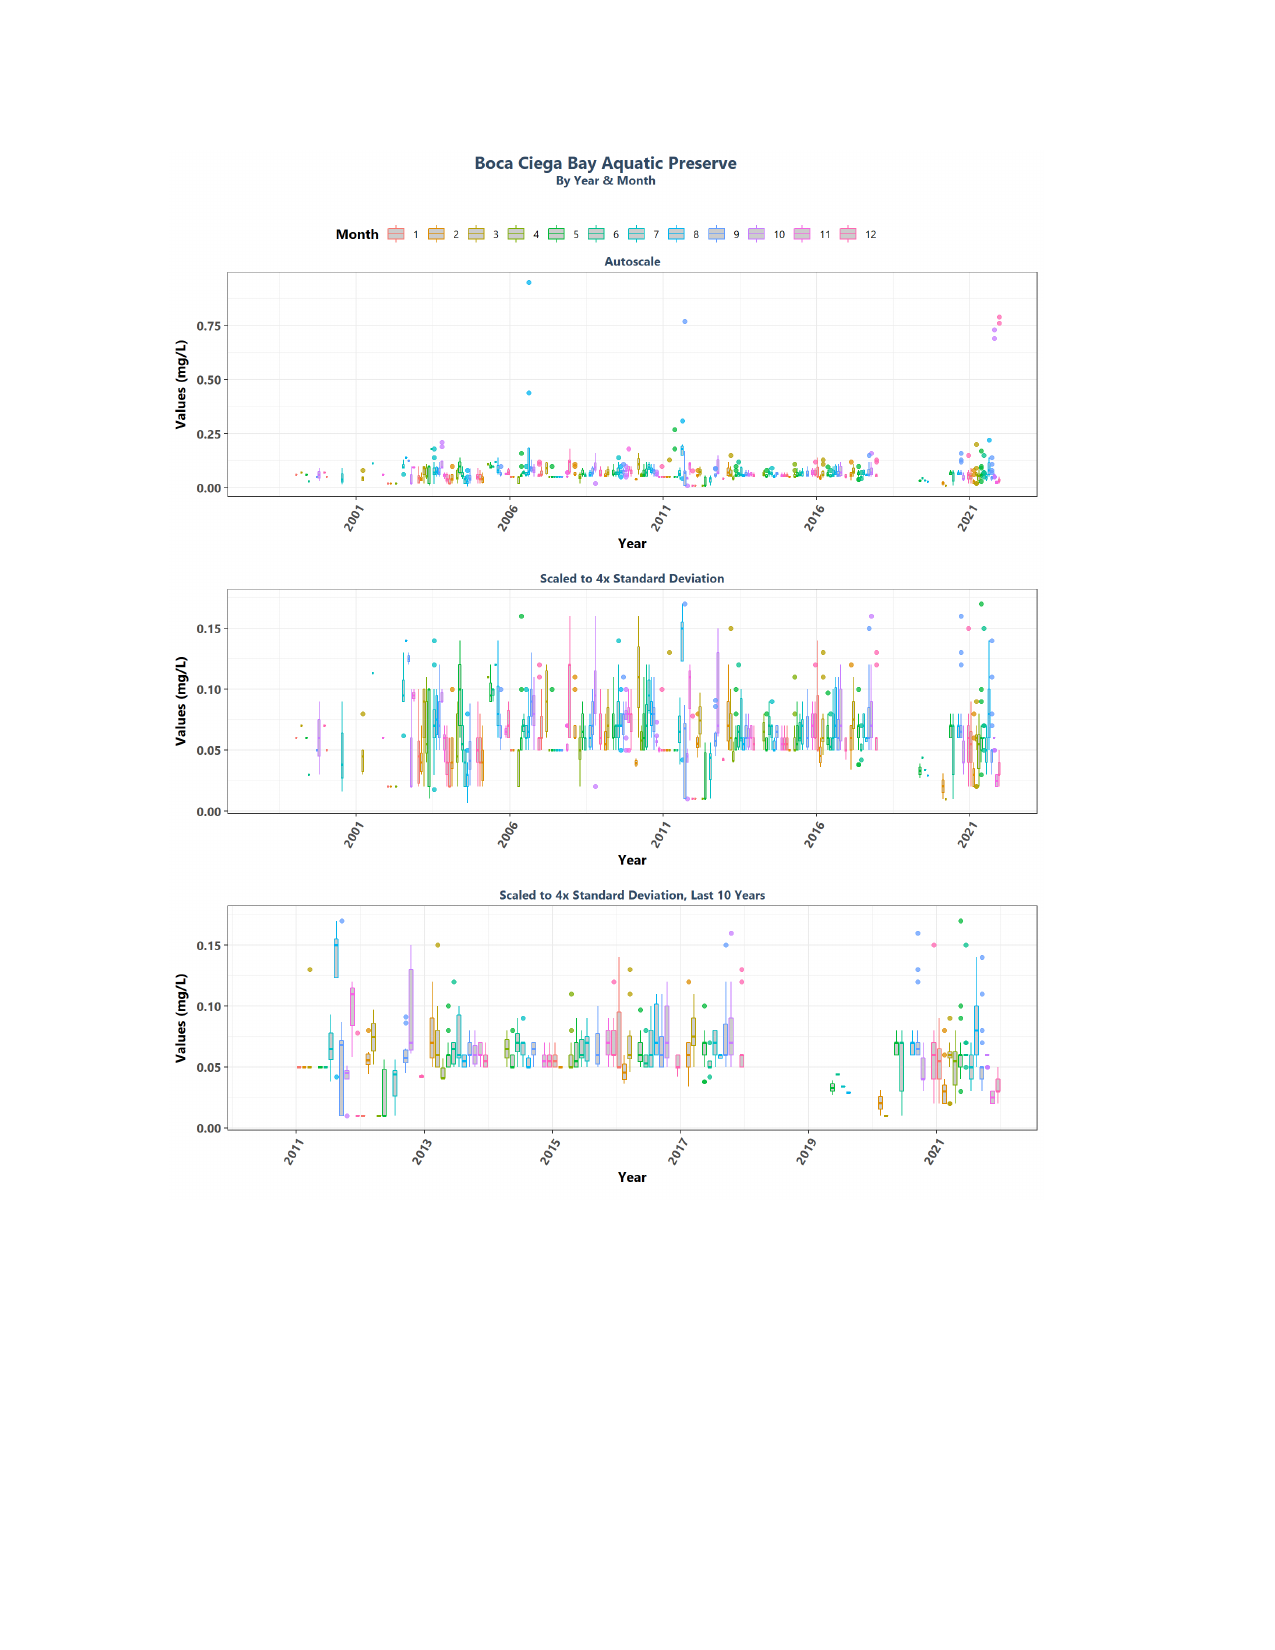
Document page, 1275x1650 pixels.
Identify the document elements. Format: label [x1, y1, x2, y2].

picture [168, 150, 1044, 1200]
